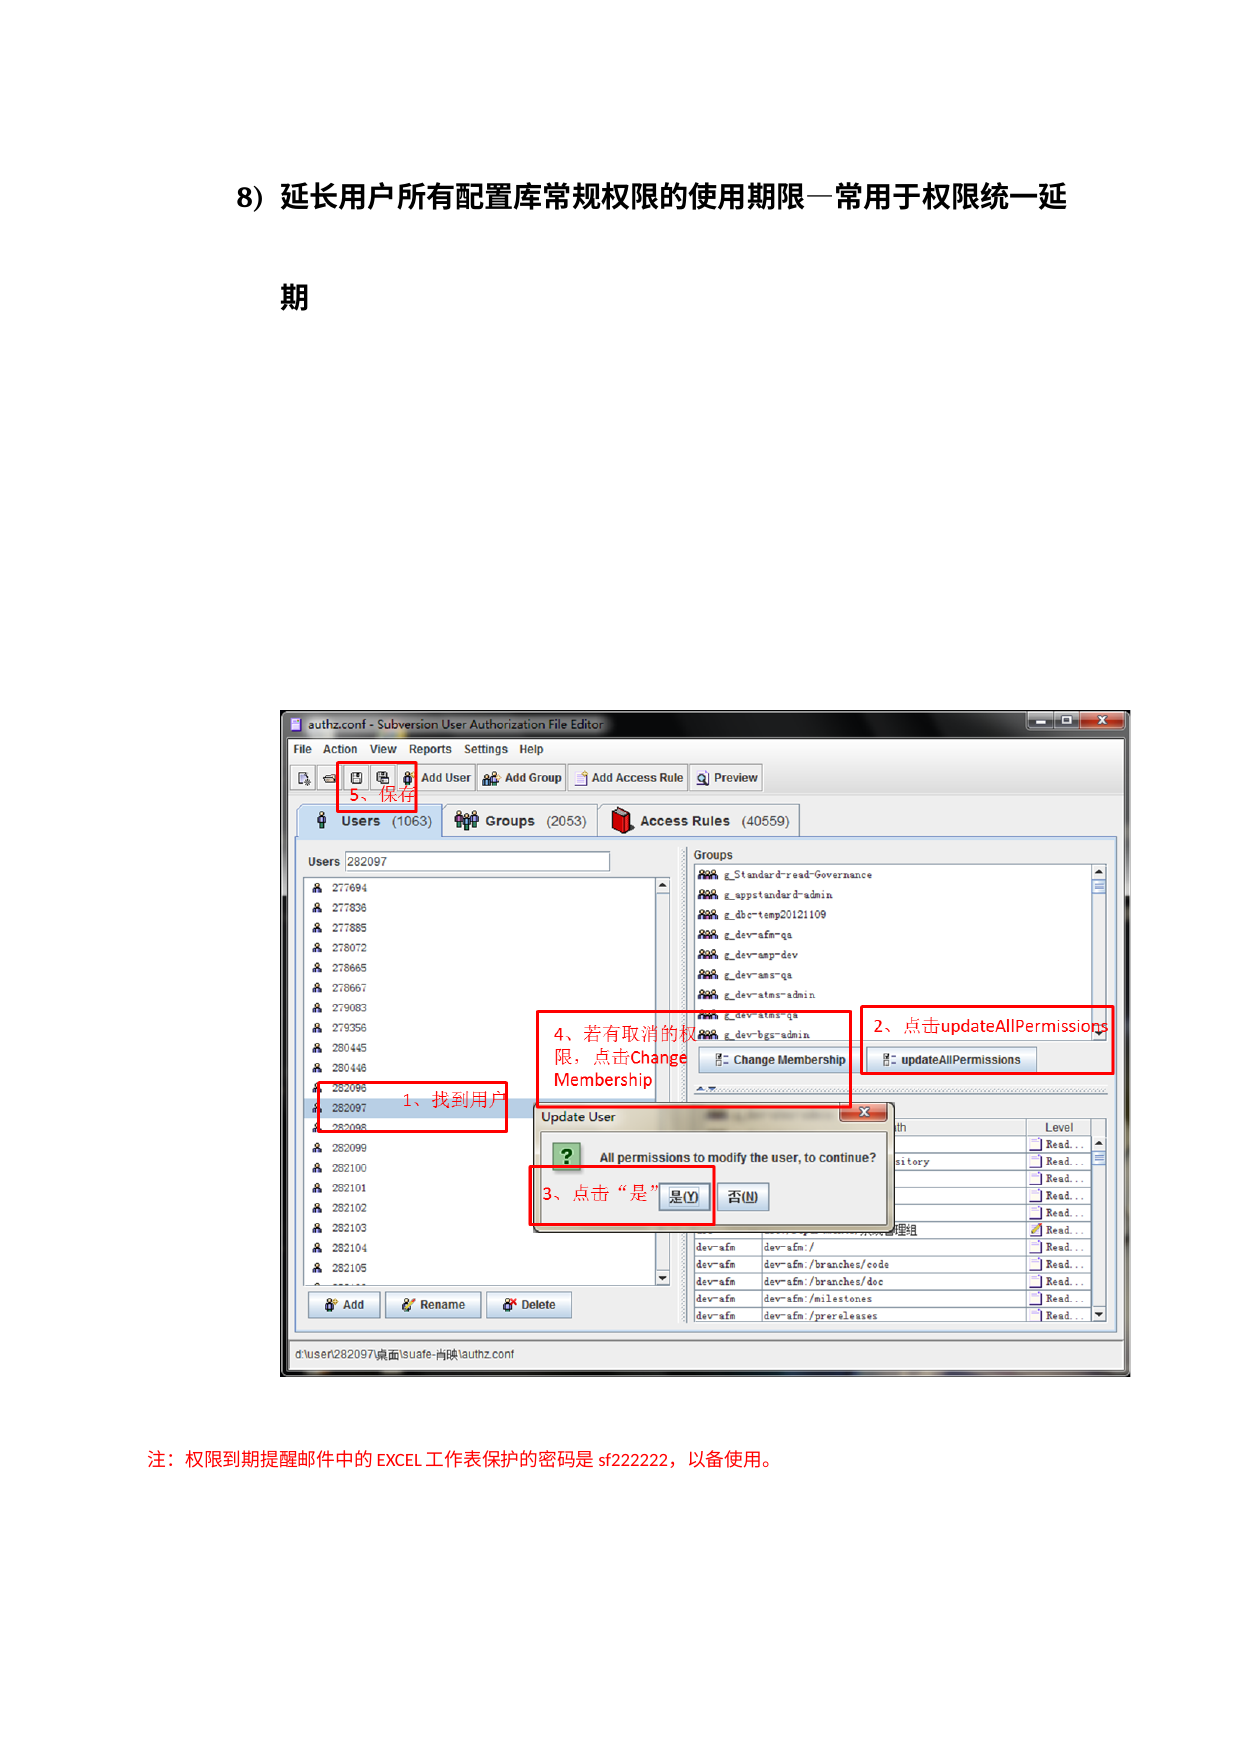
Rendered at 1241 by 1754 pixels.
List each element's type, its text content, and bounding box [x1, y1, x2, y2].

text 注：权限到期提醒邮件中的EXCEL工作表保护的密码是sf222222，以备使用。 [148, 1442, 1093, 1474]
picture [280, 710, 1131, 1377]
